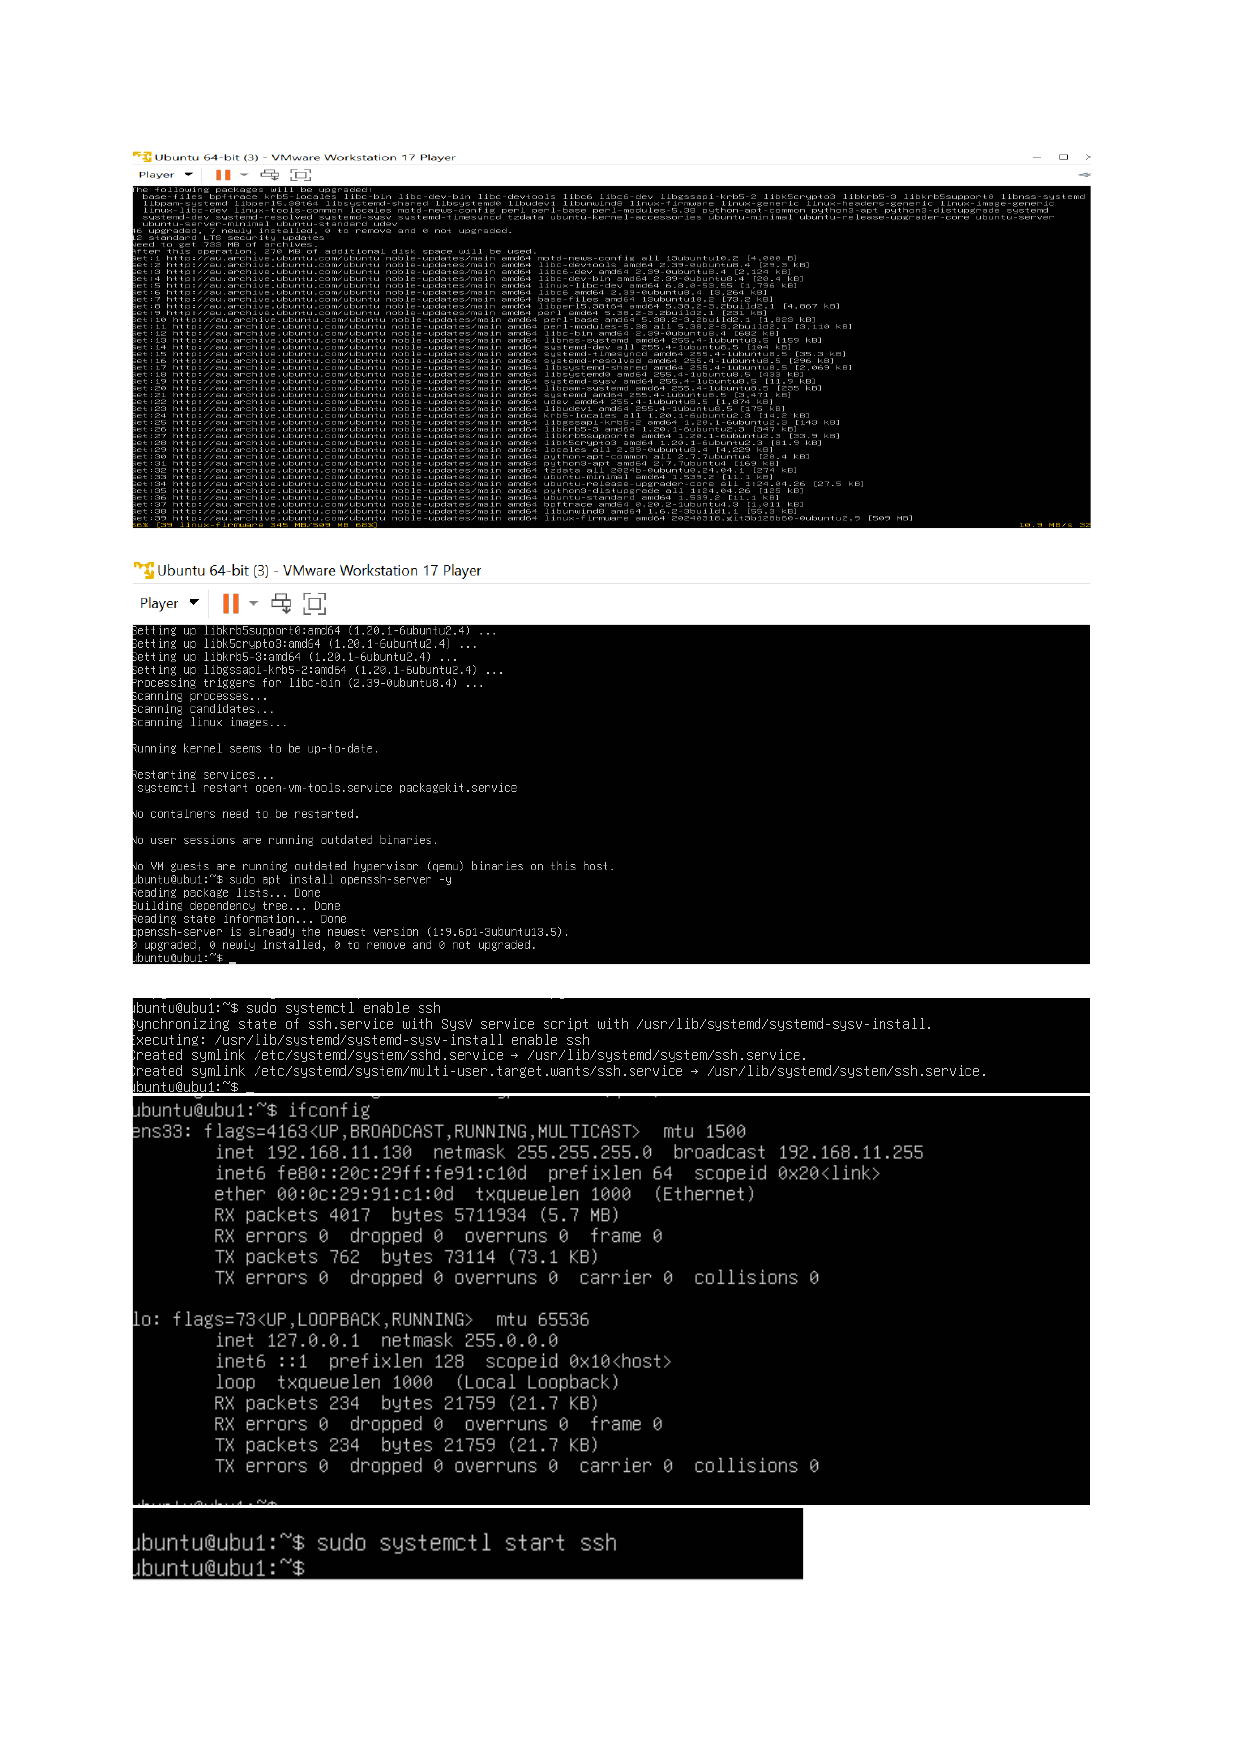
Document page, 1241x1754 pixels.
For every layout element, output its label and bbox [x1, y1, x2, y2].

picture [132, 1096, 1090, 1505]
picture [132, 562, 1090, 965]
picture [132, 998, 1090, 1093]
picture [132, 150, 1091, 529]
picture [132, 1508, 804, 1581]
